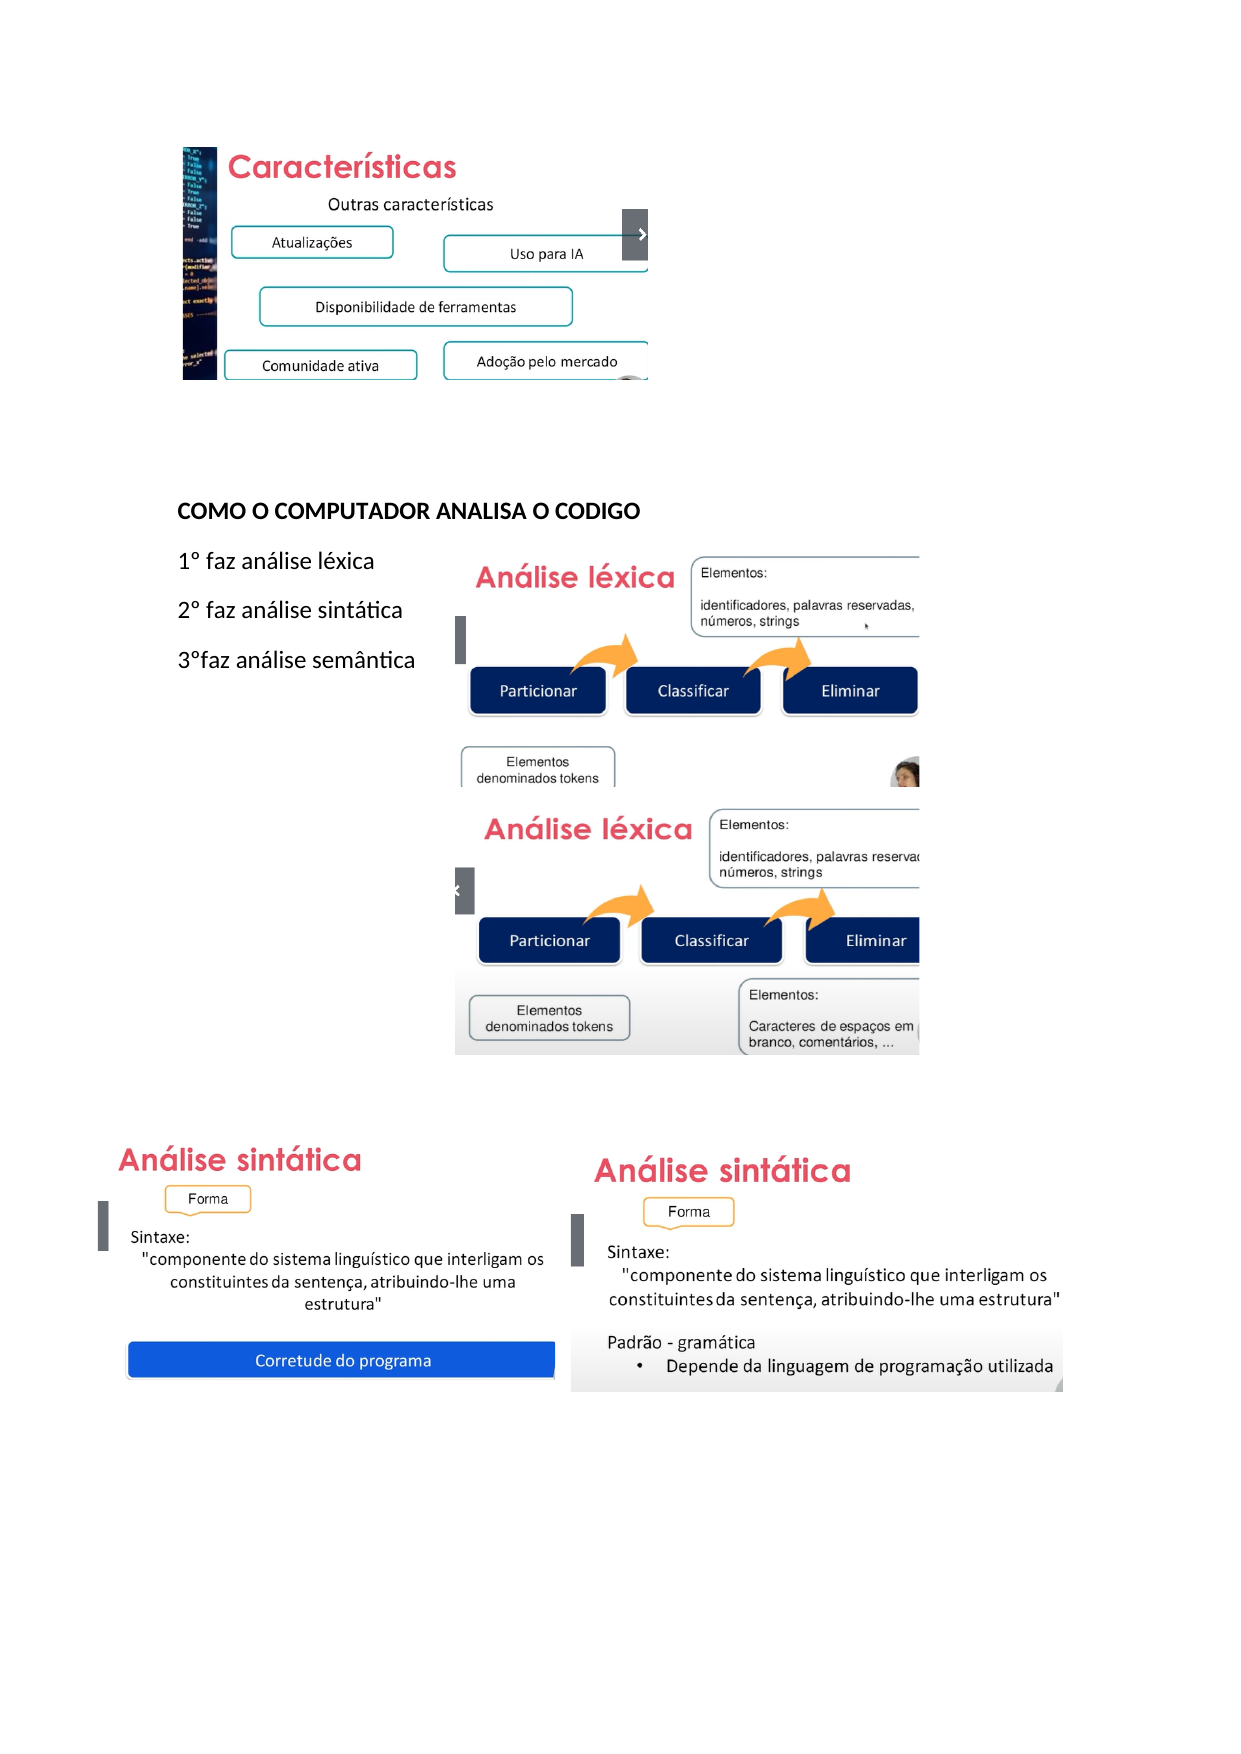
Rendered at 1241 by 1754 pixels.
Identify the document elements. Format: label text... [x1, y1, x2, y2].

text 1º faz análise léxica [177, 545, 1063, 576]
text COMO O COMPUTADOR ANALISA O CODIGO [177, 496, 1063, 526]
text 2º faz análise sintática [177, 595, 1063, 625]
text 3ºfaz análise semântica [177, 644, 1063, 675]
picture [455, 801, 920, 1055]
picture [455, 625, 920, 644]
picture [570, 1141, 1063, 1392]
picture [97, 1126, 556, 1380]
picture [182, 147, 648, 380]
picture [455, 675, 920, 787]
picture [455, 576, 920, 595]
